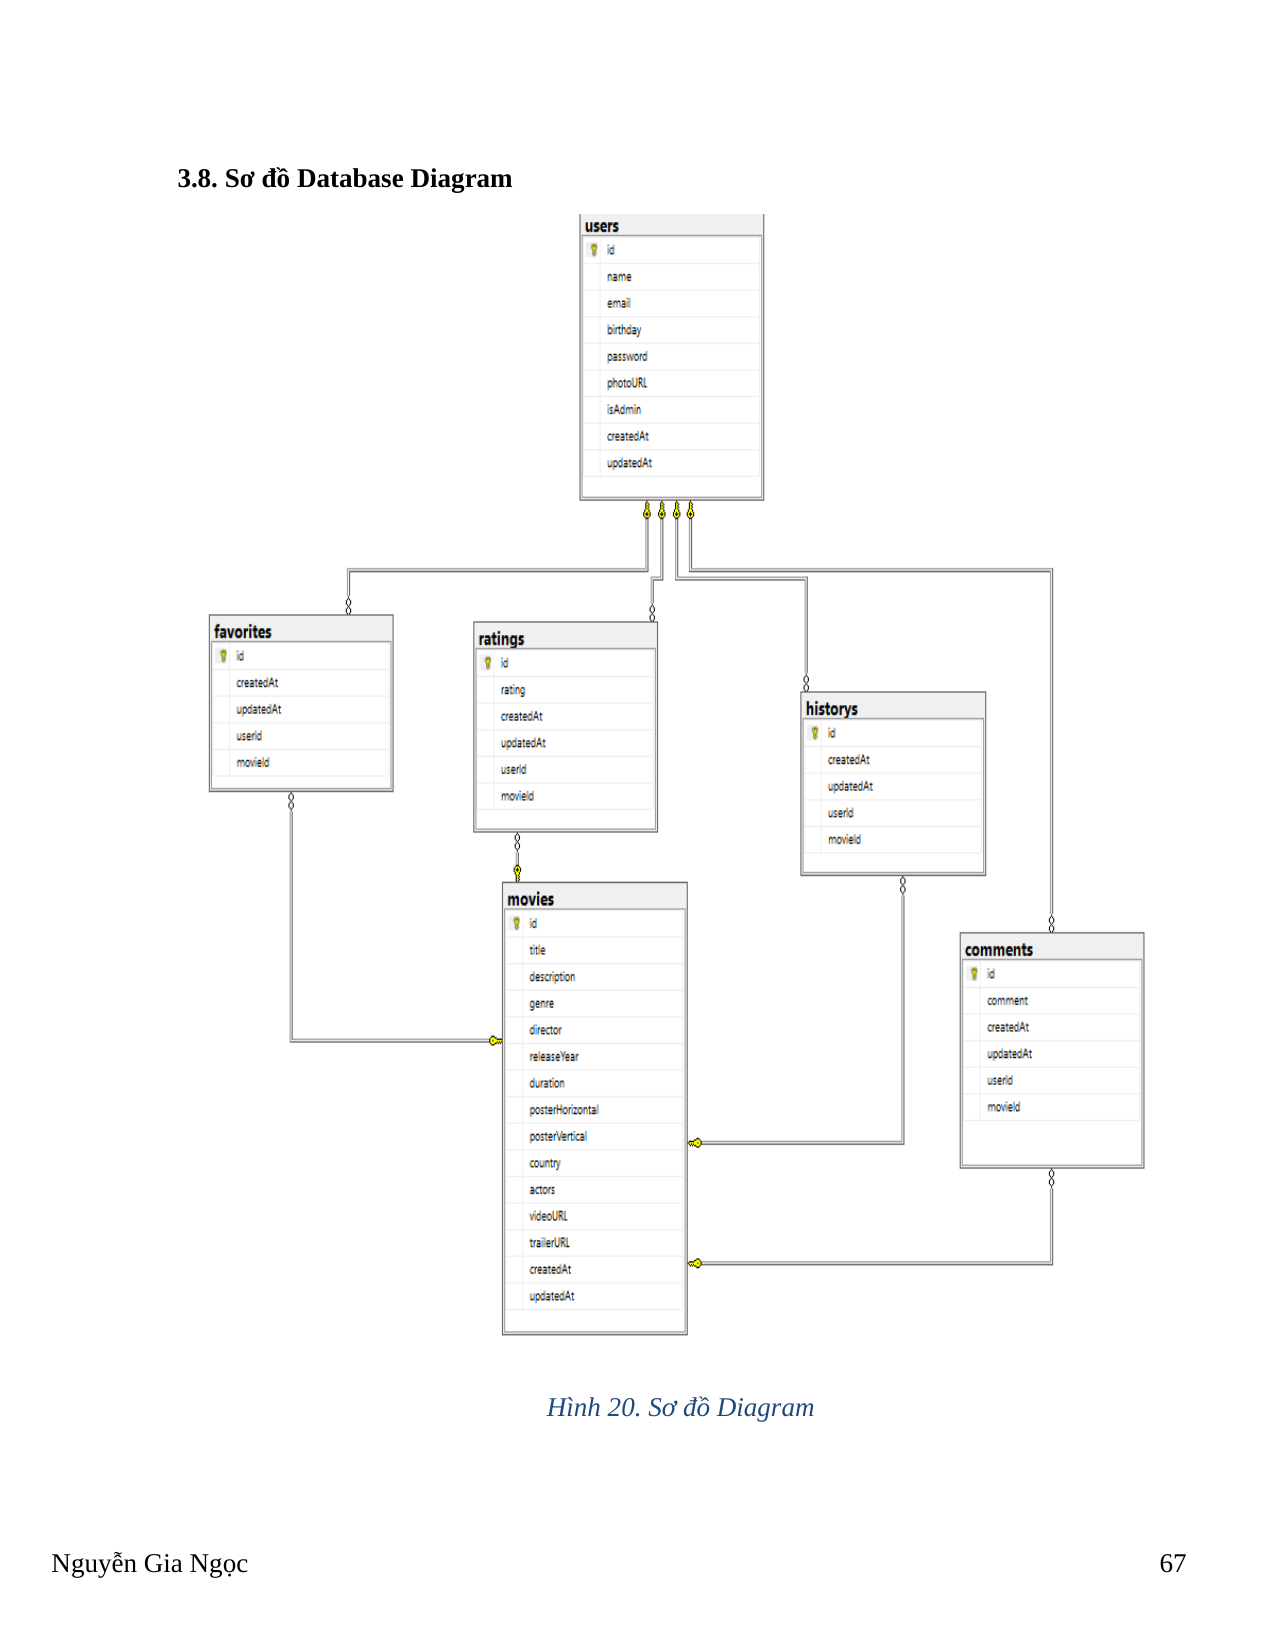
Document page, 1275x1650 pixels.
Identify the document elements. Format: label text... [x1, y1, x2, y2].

picture [177, 214, 1187, 1379]
text Hình 20. Sơ đồ Diagram [177, 1391, 1186, 1422]
text Sơ đồ Database Diagram [177, 162, 1186, 193]
